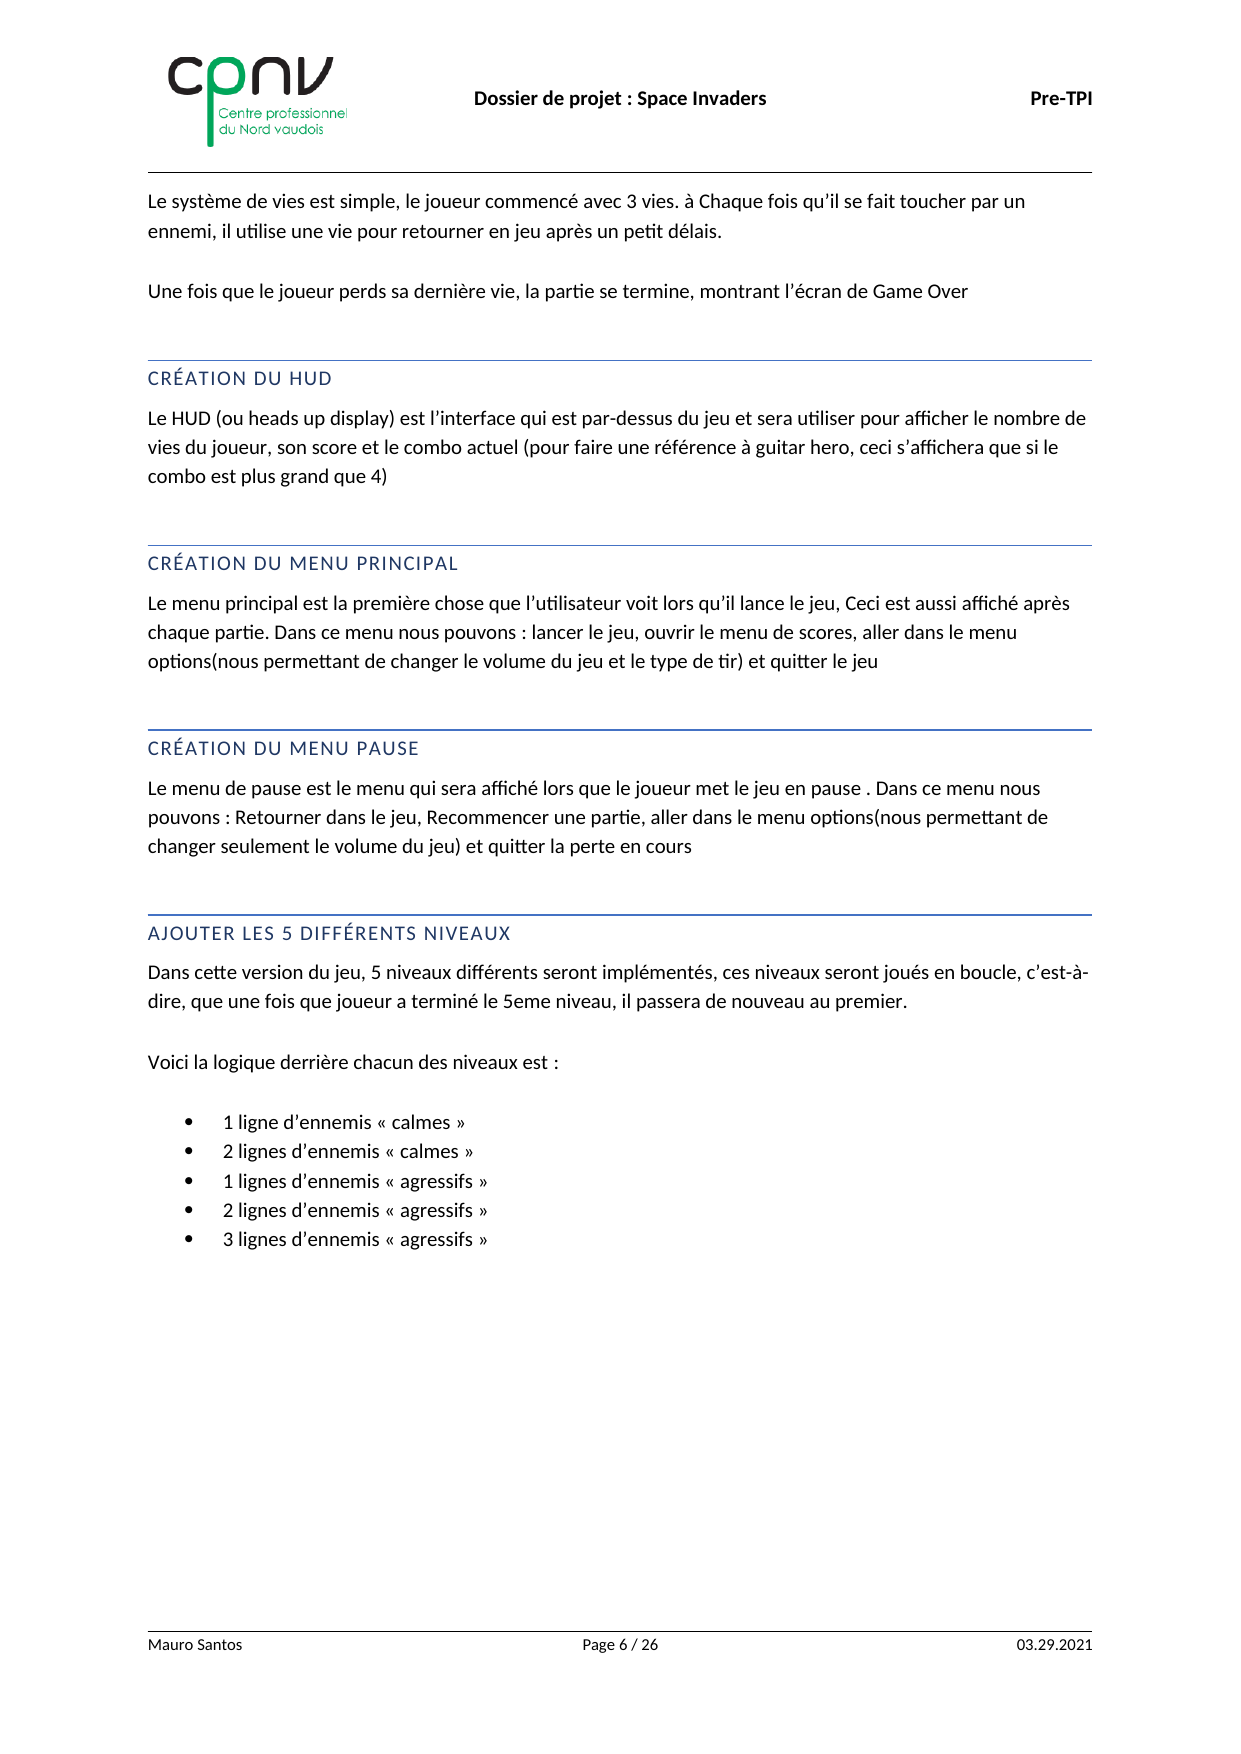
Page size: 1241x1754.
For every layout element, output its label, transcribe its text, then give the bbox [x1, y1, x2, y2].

list 1 lignes d’ennemis « agressifs » [185, 1168, 1092, 1193]
text Le menu de pause est le menu qui sera affiché lors que le joueur met le jeu en pause . Dans ce menu nous pouvons : Retourner dans le jeu, Recommencer une partie, aller dans le menu options(nous permettant de changer seulement le volume du jeu) et quitter la perte en cours [148, 775, 1092, 858]
list 2 lignes d’ennemis « calmes » [185, 1139, 1092, 1164]
list 3 lignes d’ennemis « agressifs » [185, 1226, 1092, 1252]
text Le HUD (ou heads up display) est l’interface qui est par-dessus du jeu et sera utiliser pour afficher le nombre de vies du joueur, son score et le combo actuel (pour faire une référence à guitar hero, ceci s’affichera que si le combo est plus grand que 4) [148, 405, 1092, 489]
list 2 lignes d’ennemis « agressifs » [185, 1197, 1092, 1222]
subtitle Création du HUD [148, 361, 1092, 391]
subtitle Ajouter les 5 différents niveaux [148, 916, 1092, 945]
text Le menu principal est la première chose que l’utilisateur voit lors qu’il lance le jeu, Ceci est aussi affiché après chaque partie. Dans ce menu nous pouvons : lancer le jeu, ouvrir le menu de scores, aller dans le menu options(nous permettant de changer le volume du jeu et le type de tir) et quitter le jeu [148, 590, 1092, 673]
picture [168, 57, 347, 147]
text Une fois que le joueur perds sa dernière vie, la partie se termine, montrant l’écran de Game Over [148, 278, 1092, 304]
text Voici la logique derrière chacun des niveaux est : [148, 1049, 1092, 1074]
subtitle Création du menu principal [148, 546, 1092, 576]
list 1 ligne d’ennemis « calmes » [185, 1109, 1092, 1135]
text Dans cette version du jeu, 5 niveaux différents seront implémentés, ces niveaux seront joués en boucle, c’est-à-dire, que une fois que joueur a terminé le 5eme niveau, il passera de nouveau au premier. [148, 959, 1092, 1014]
text Le système de vies est simple, le joueur commencé avec 3 vies. à Chaque fois qu’il se fait toucher par un ennemi, il utilise une vie pour retourner en jeu après un petit délais. [148, 189, 1092, 243]
subtitle Création du menu pause [148, 731, 1092, 761]
